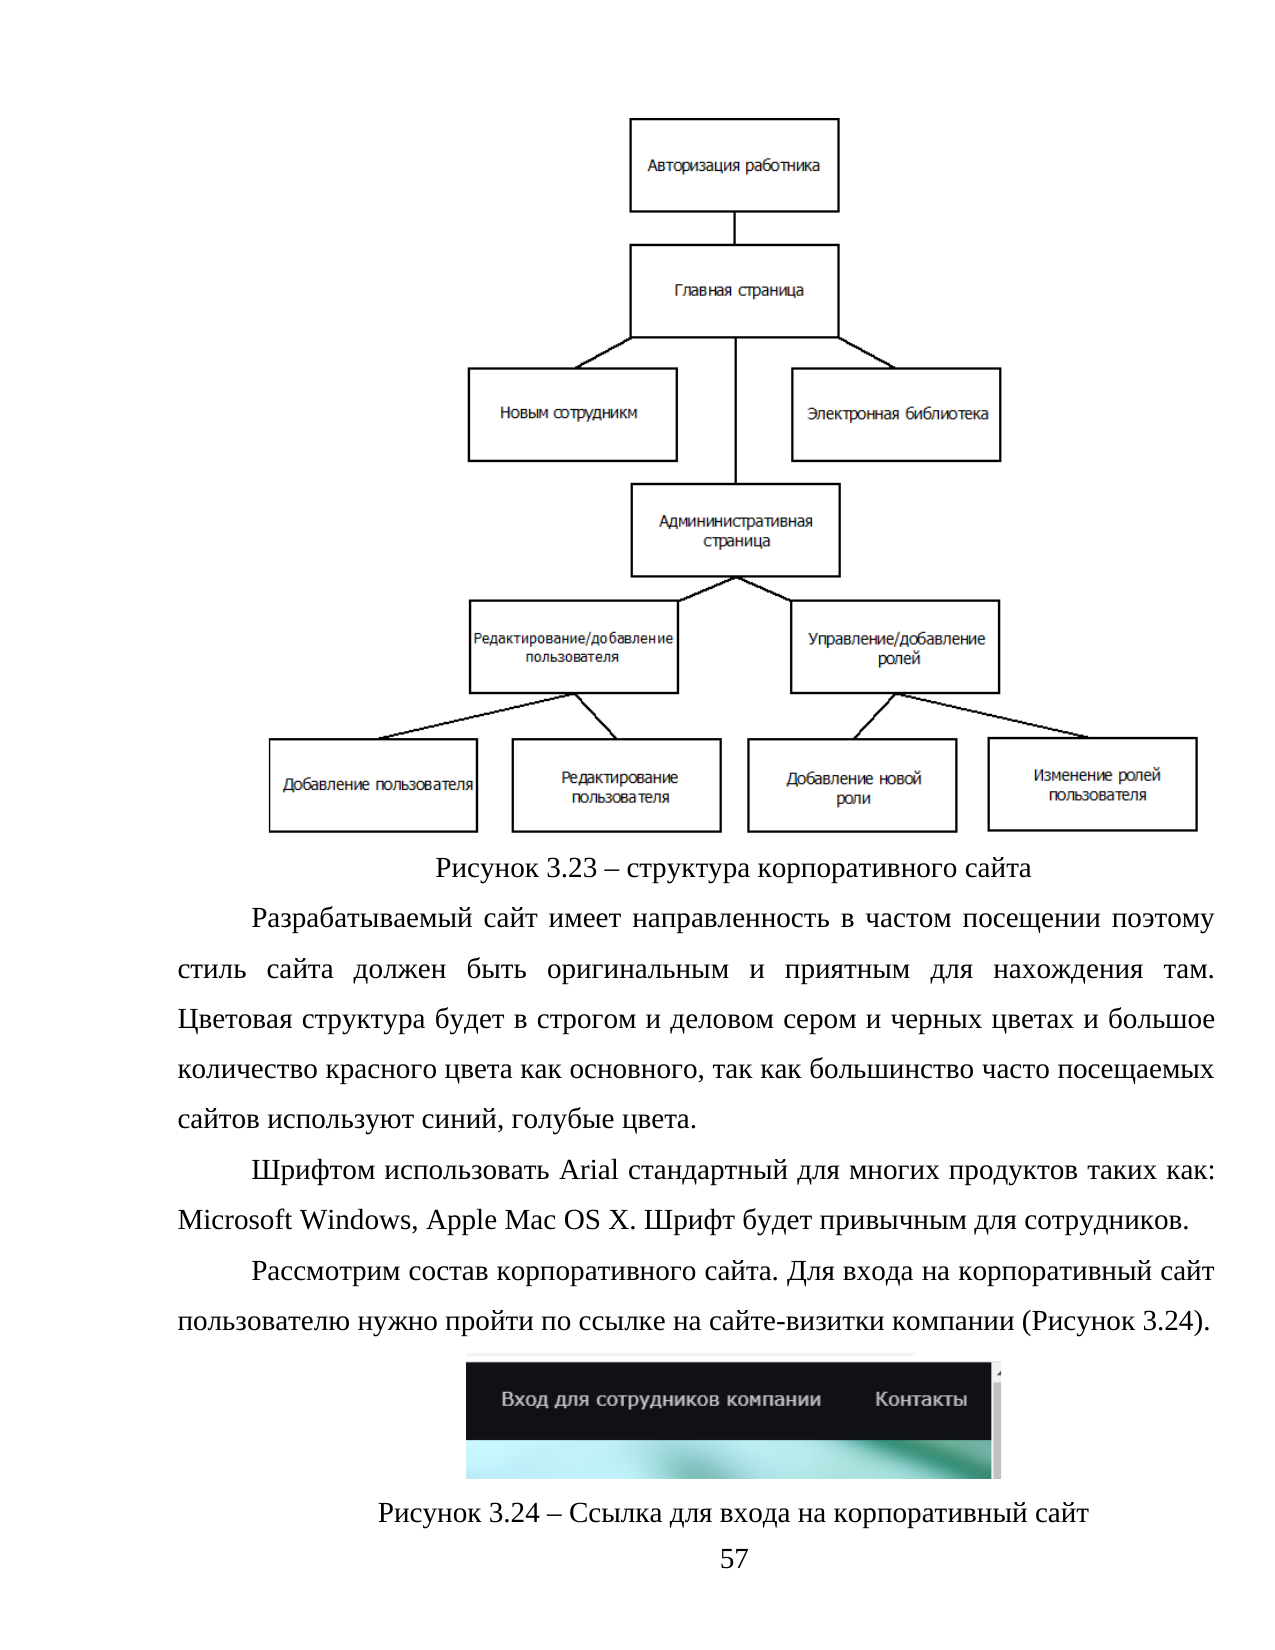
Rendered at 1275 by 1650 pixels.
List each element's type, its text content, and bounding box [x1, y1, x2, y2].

text Рассмотрим состав корпоративного сайта. Для входа на корпоративный сайт пользователю нужно пройти по ссылке на сайте-визитки компании (Рисунок 3.24). [177, 1253, 1216, 1336]
picture [466, 1353, 1002, 1479]
text Рисунок 3.24 – Ссылка для входа на корпоративный сайт [177, 1496, 1216, 1529]
picture [268, 118, 1199, 834]
text Рисунок 3.23 – структура корпоративного сайта [177, 850, 1216, 884]
text Шрифтом использовать Arial стандартный для многих продуктов таких как: Microsoft Windows, Apple Mac OS X. Шрифт будет привычным для сотрудников. [177, 1152, 1216, 1236]
text Разрабатываемый сайт имеет направленность в частом посещении поэтому стиль сайта должен быть оригинальным и приятным для нахождения там. Цветовая структура будет в строгом и деловом сером и черных цветах и большое количество красного цвета как основного, так как большинство часто посещаемых сайтов используют синий, голубые цвета. [177, 900, 1216, 1135]
